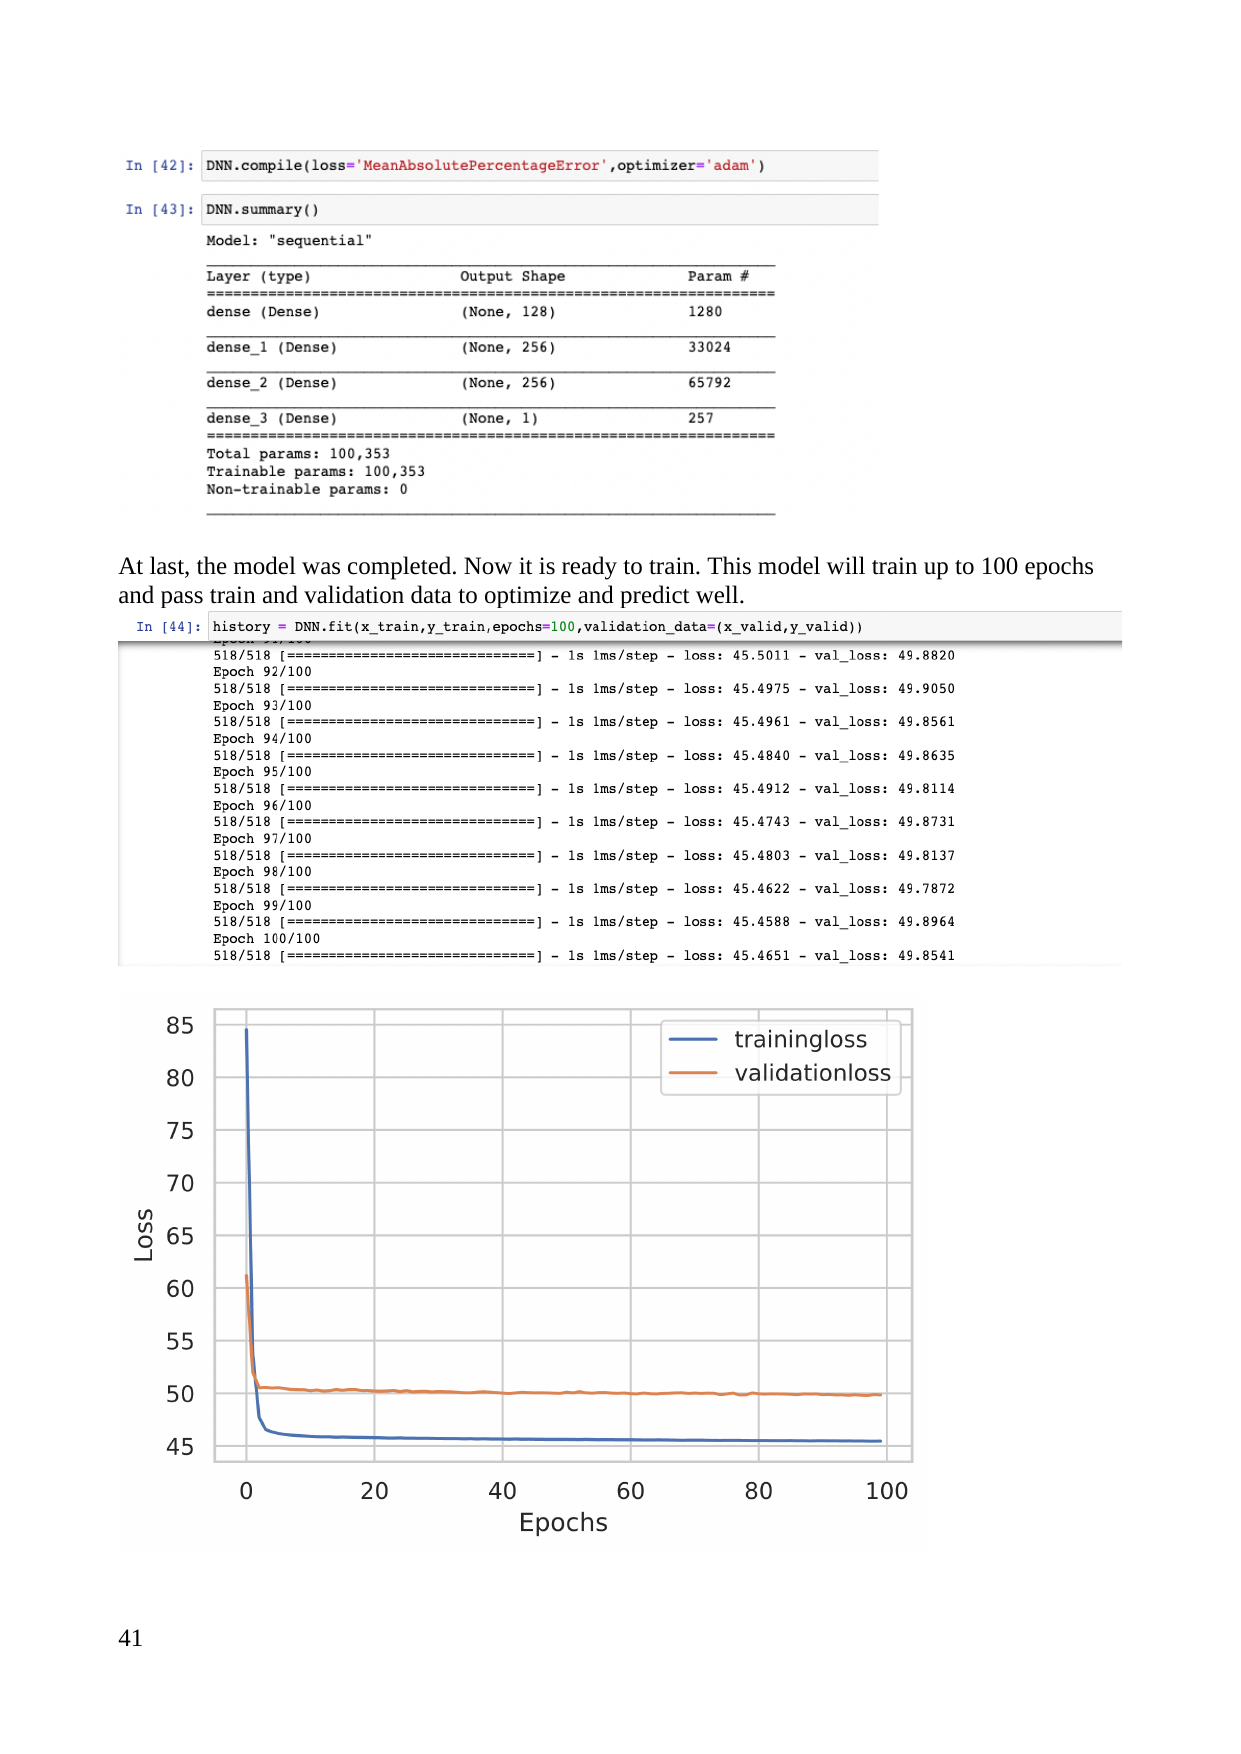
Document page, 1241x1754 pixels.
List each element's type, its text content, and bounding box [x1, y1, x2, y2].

picture [118, 994, 927, 1551]
picture [118, 147, 879, 523]
picture [118, 608, 1123, 966]
text At last, the model was completed. Now it is ready to train. This model will train up to 100 epochs and pass train and validation data to optimize and predict well. [118, 551, 1122, 608]
